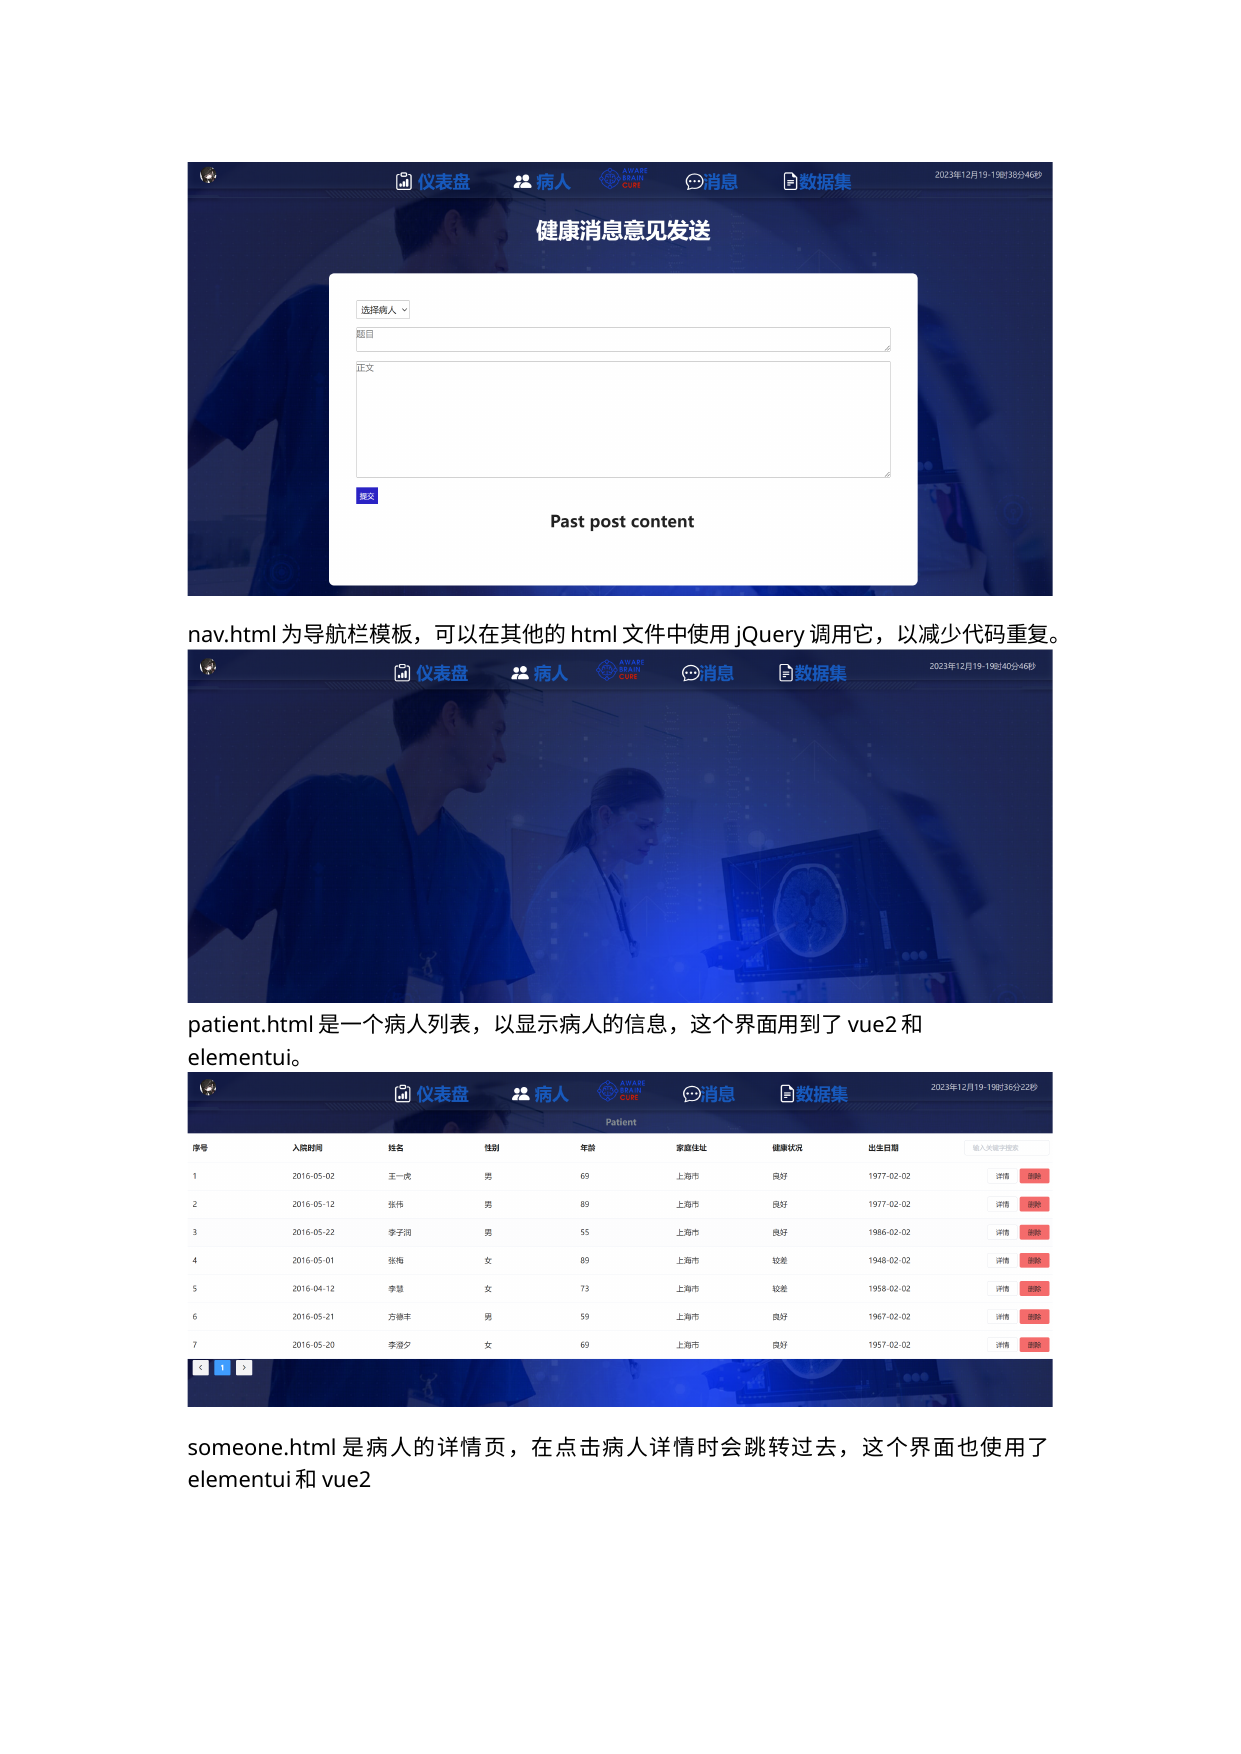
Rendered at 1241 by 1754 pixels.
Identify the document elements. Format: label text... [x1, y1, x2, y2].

text someone.html是病人的详情页，在点击病人详情时会跳转过去，这个界面也使用了elementui和vue2 [187, 1429, 1053, 1494]
picture [187, 162, 1053, 596]
picture [187, 649, 1053, 1003]
text patient.html是一个病人列表，以显示病人的信息，这个界面用到了vue2和elementui。 [187, 1007, 1053, 1072]
text nav.html为导航栏模板，可以在其他的html文件中使用jQuery调用它，以减少代码重复。 [187, 617, 1053, 649]
picture [187, 1072, 1053, 1407]
